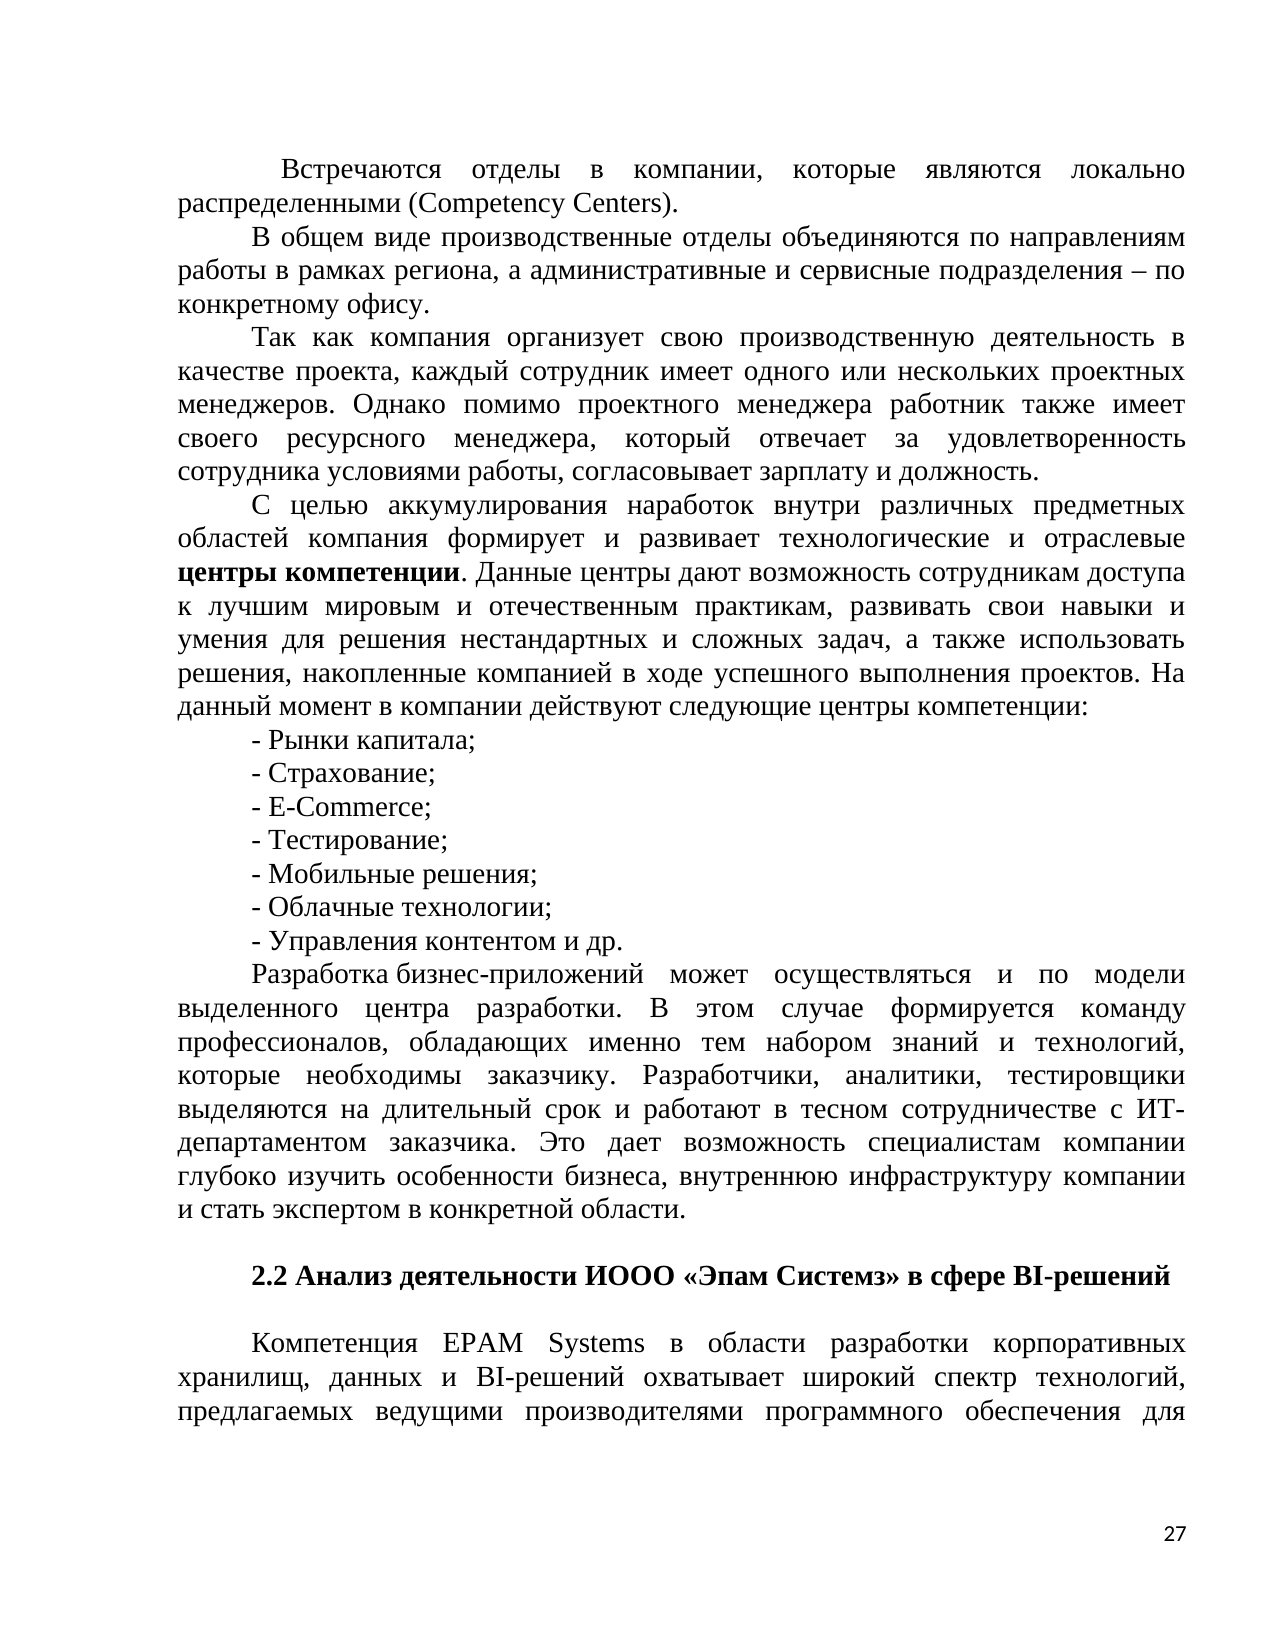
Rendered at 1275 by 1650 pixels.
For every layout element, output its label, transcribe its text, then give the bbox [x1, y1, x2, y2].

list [177, 1326, 1186, 1426]
text - Облачные технологии; [177, 889, 1186, 923]
text - Рынки капитала; [177, 722, 1186, 755]
text - Тестирование; [177, 822, 1186, 856]
text - Управления контентом и др. [177, 923, 1186, 957]
text С целью аккумулирования наработок внутри различных предметных областей компания формирует и развивает технологические и отраслевые центры компетенции. Данные центры дают возможность сотрудникам доступа к лучшим мировым и отечественным практикам, развивать свои навыки и умения для решения нестандартных и сложных задач, а также использовать решения, накопленные компанией в ходе успешного выполнения проектов. На данный момент в компании действуют следующие центры компетенции: [177, 487, 1186, 722]
text Разработка бизнес-приложений может осуществляться и по модели выделенного центра разработки. В этом случае формируется команду профессионалов, обладающих именно тем набором знаний и технологий, которые необходимы заказчику. Разработчики, аналитики, тестировщики выделяются на длительный срок и работают в тесном сотрудничестве с ИТ-департаментом заказчика. Это дает возможность специалистам компании глубоко изучить особенности бизнеса, внутреннюю инфраструктуру компании и стать экспертом в конкретной области. [177, 957, 1186, 1225]
text - E-Commerce; [177, 789, 1186, 822]
text Встречаются отделы в компании, которые являются локально распределенными (Competency Сenters). [177, 152, 1186, 219]
text Так как компания организует свою производственную деятельность в качестве проекта, каждый сотрудник имеет одного или нескольких проектных менеджеров. Однако помимо проектного менеджера работник также имеет своего ресурсного менеджера, который отвечает за удовлетворенность сотрудника условиями работы, согласовывает зарплату и должность. [177, 319, 1186, 487]
text В общем виде производственные отделы объединяются по направлениям работы в рамках региона, а административные и сервисные подразделения – по конкретному офису. [177, 219, 1186, 319]
text - Страхование; [177, 755, 1186, 789]
text 2.2 Анализ деятельности ИООО «Эпам Системз» в сфере BI-решений [177, 1258, 1186, 1292]
text - Мобильные решения; [177, 856, 1186, 889]
